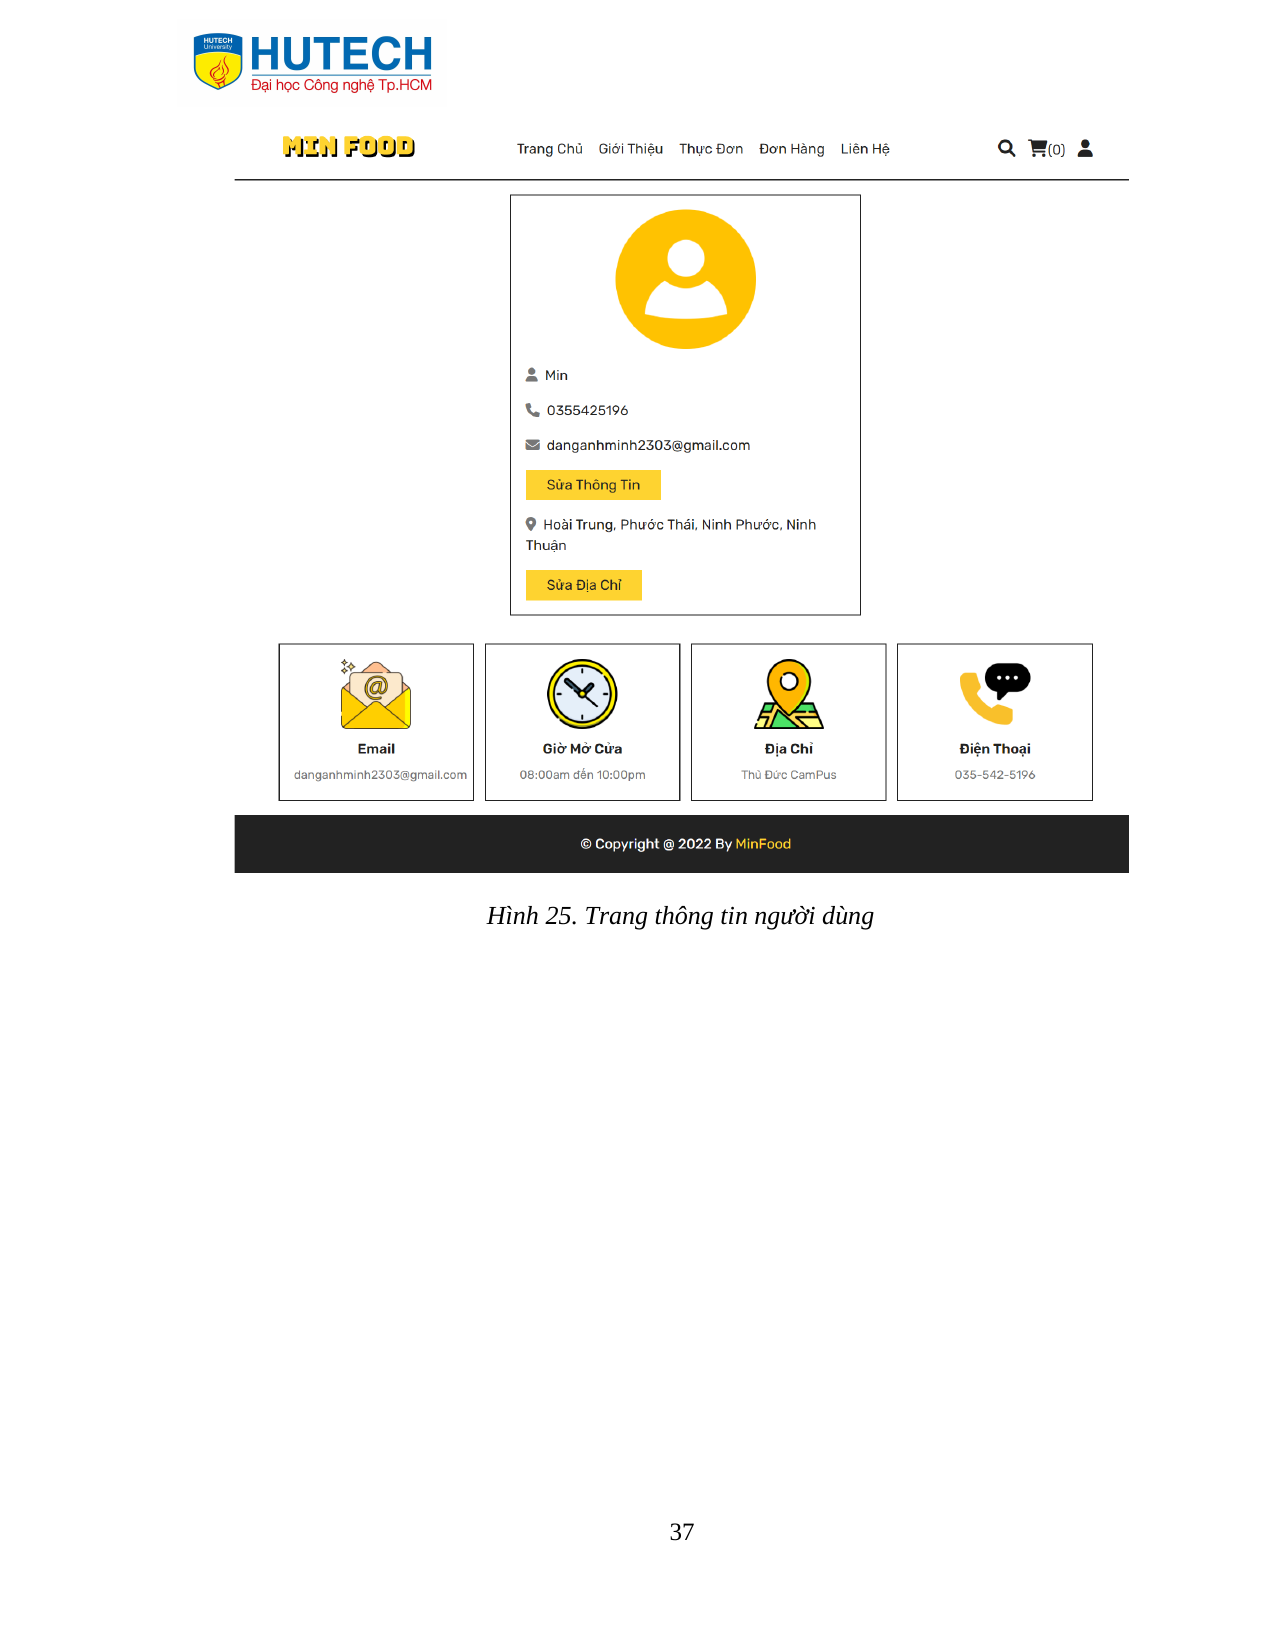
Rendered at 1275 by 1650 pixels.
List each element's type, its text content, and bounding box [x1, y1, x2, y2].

text Hình 25. Trang thông tin người dùng [177, 900, 1186, 930]
picture [234, 118, 1129, 873]
picture [177, 19, 448, 107]
